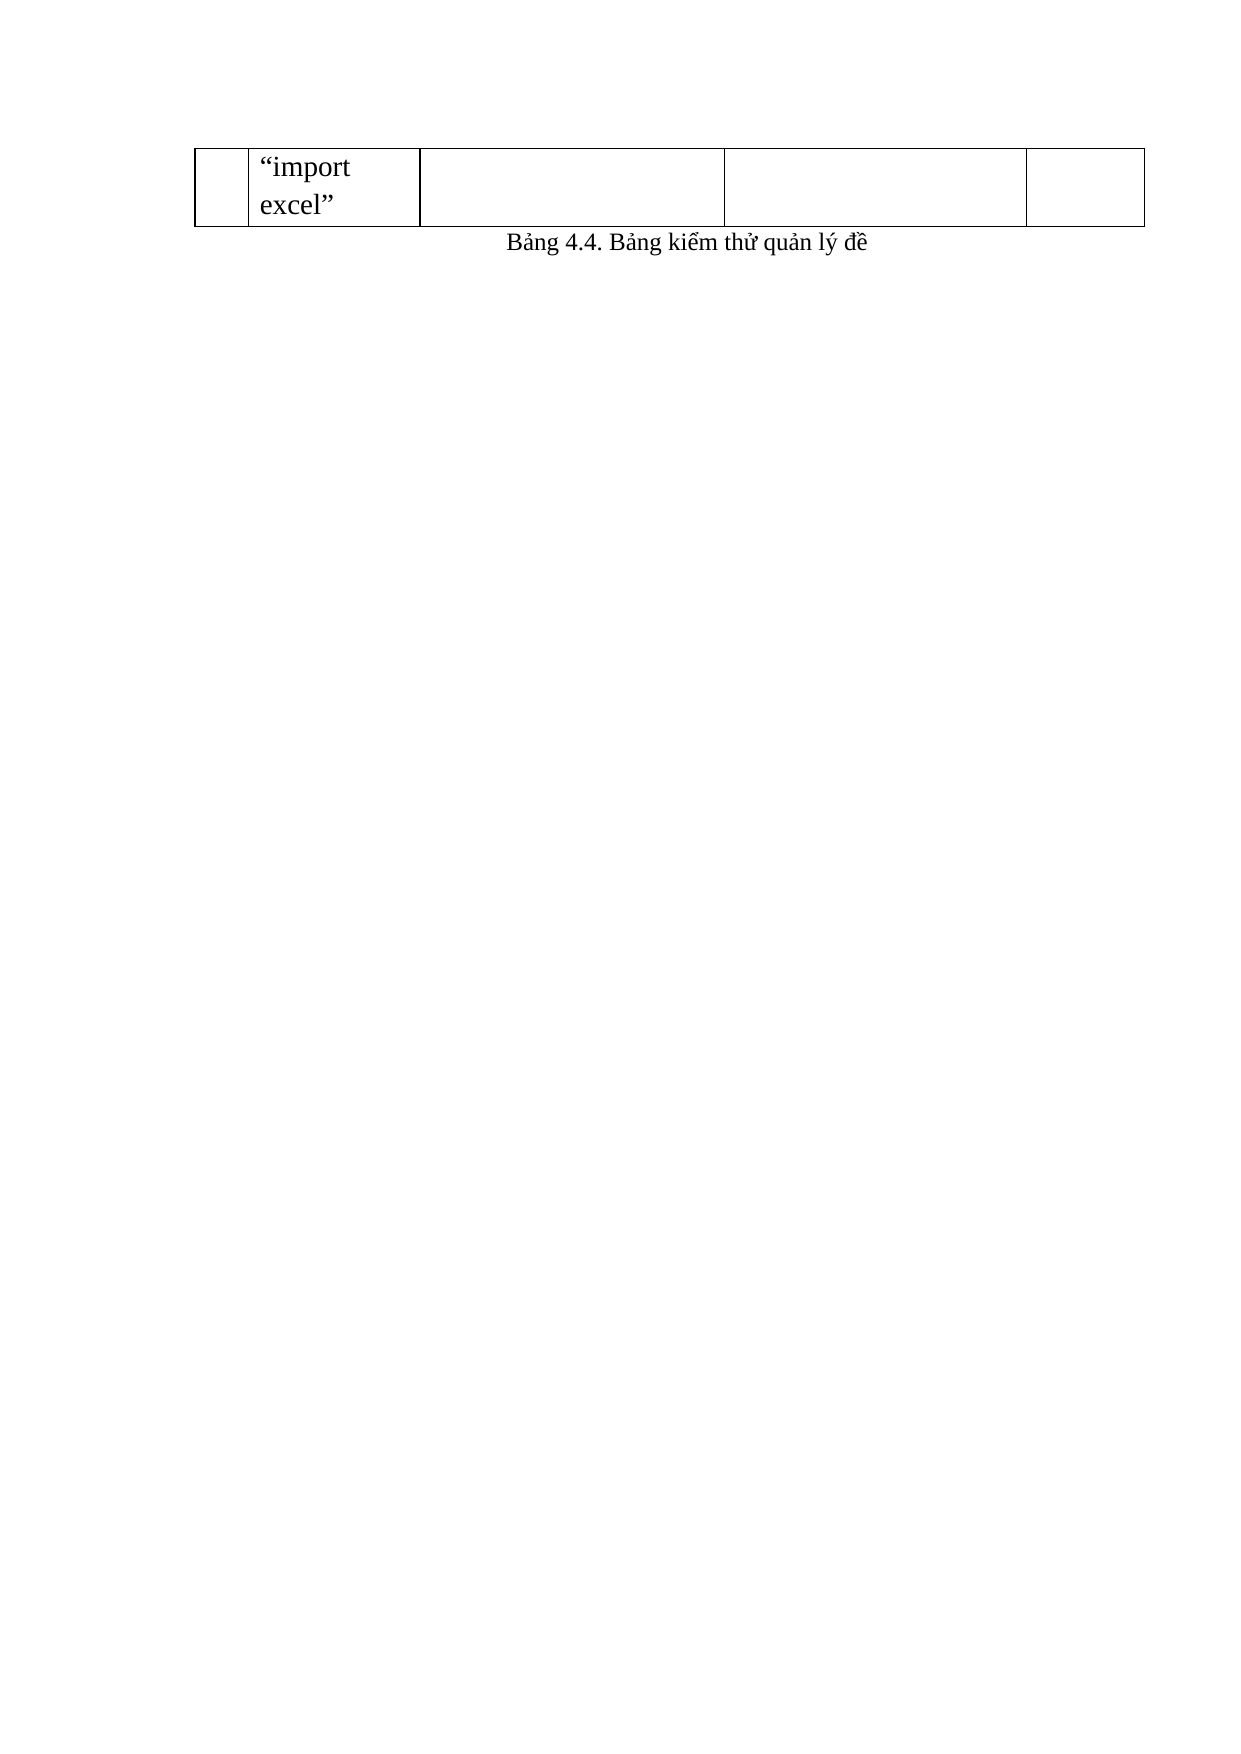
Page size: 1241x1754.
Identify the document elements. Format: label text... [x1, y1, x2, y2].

text Bảng 4.4. Bảng kiểm thử quản lý đề [252, 227, 1122, 256]
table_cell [421, 149, 724, 226]
table_cell PASS [1027, 149, 1144, 226]
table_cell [249, 149, 419, 226]
table_cell 13 [196, 149, 248, 226]
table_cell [725, 149, 1026, 226]
